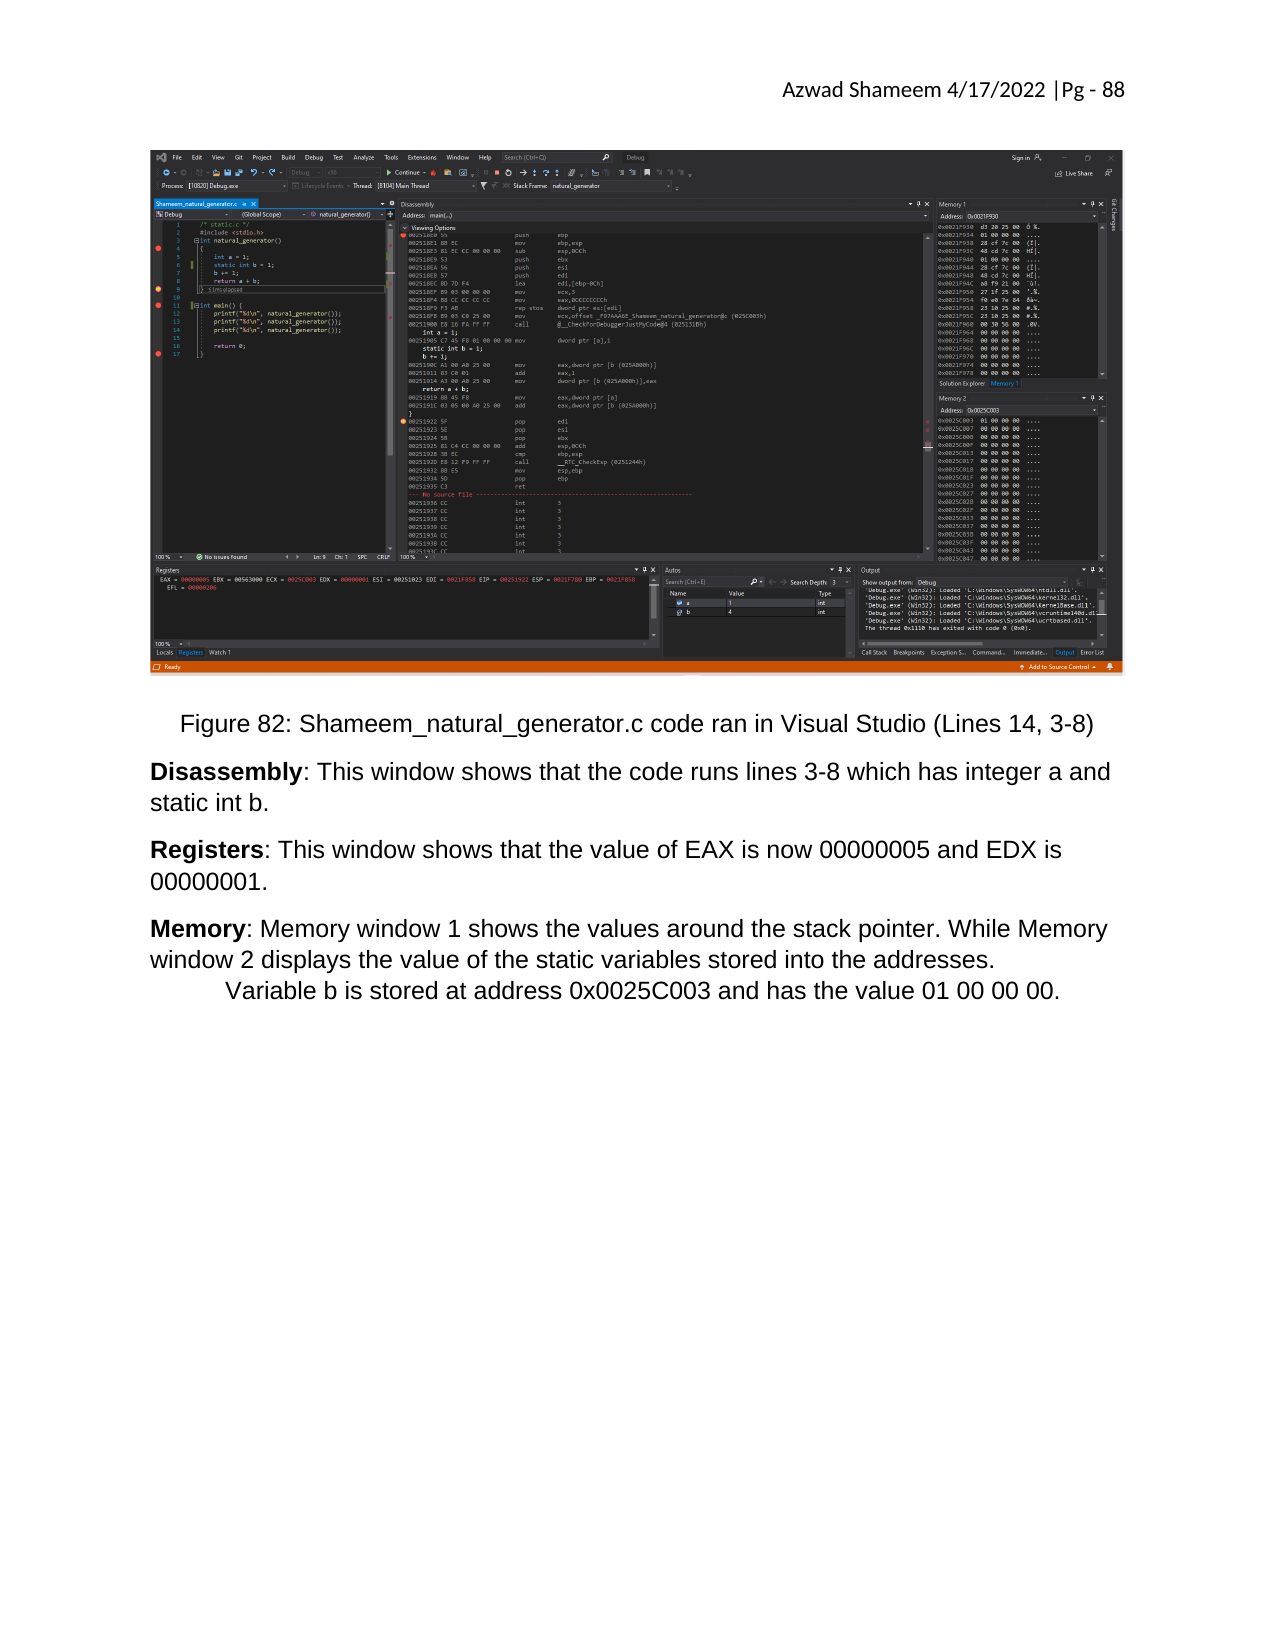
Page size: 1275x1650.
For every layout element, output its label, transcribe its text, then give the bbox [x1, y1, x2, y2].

text Variable b is stored at address 0x0025C003 and has the value 01 00 00 00. [150, 976, 1125, 1005]
picture [150, 150, 1126, 676]
text Registers: This window shows that the value of EAX is now 00000005 and EDX is 00000001. [150, 836, 1125, 895]
text Disassembly: This window shows that the code runs lines 3-8 which has integer a and static int b. [150, 757, 1125, 817]
text Figure 82: Shameem_natural_generator.c code ran in Visual Studio (Lines 14, 3-8) [150, 709, 1125, 738]
text Memory: Memory window 1 shows the values around the stack pointer. While Memory window 2 displays the value of the static variables stored into the addresses. [150, 914, 1125, 974]
